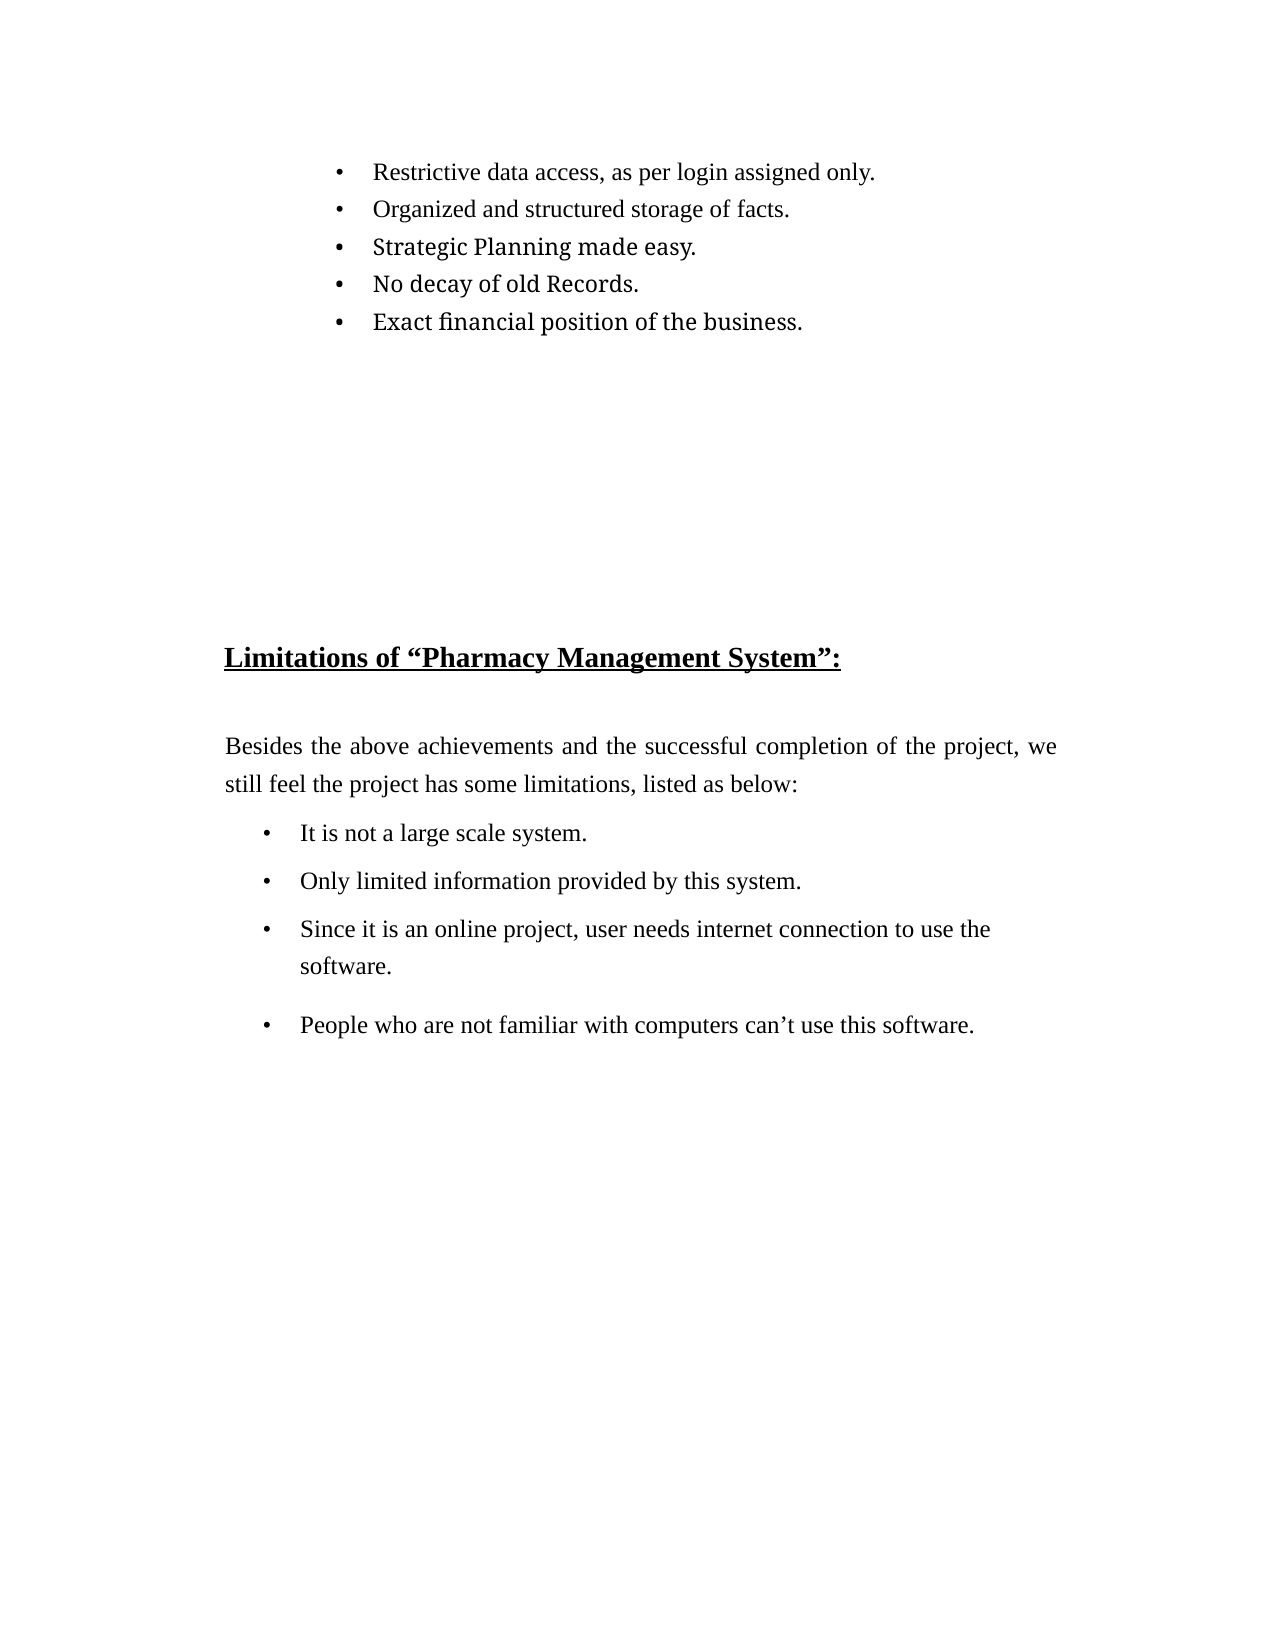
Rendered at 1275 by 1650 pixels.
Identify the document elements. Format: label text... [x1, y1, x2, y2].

list Restrictive data access, as per login assigned only. [335, 150, 1125, 187]
list Organized and structured storage of facts. [335, 187, 1125, 225]
list It is not a large scale system. [262, 811, 1125, 849]
list People who are not familiar with computers can’t use this software. [262, 1003, 1054, 1041]
list Since it is an online project, user needs internet connection to use the software. [262, 907, 1054, 982]
text Besides the above achievements and the successful completion of the project, we still feel the project has some limitations, listed as below: [225, 724, 1058, 799]
list Only limited information provided by this system. [262, 859, 1125, 897]
list Strategic Planning made easy. [335, 225, 1125, 262]
text Limitations of “Pharmacy Management System”: [224, 637, 1125, 675]
list No decay of old Records. [335, 262, 1125, 300]
list Exact financial position of the business. [335, 300, 1125, 337]
